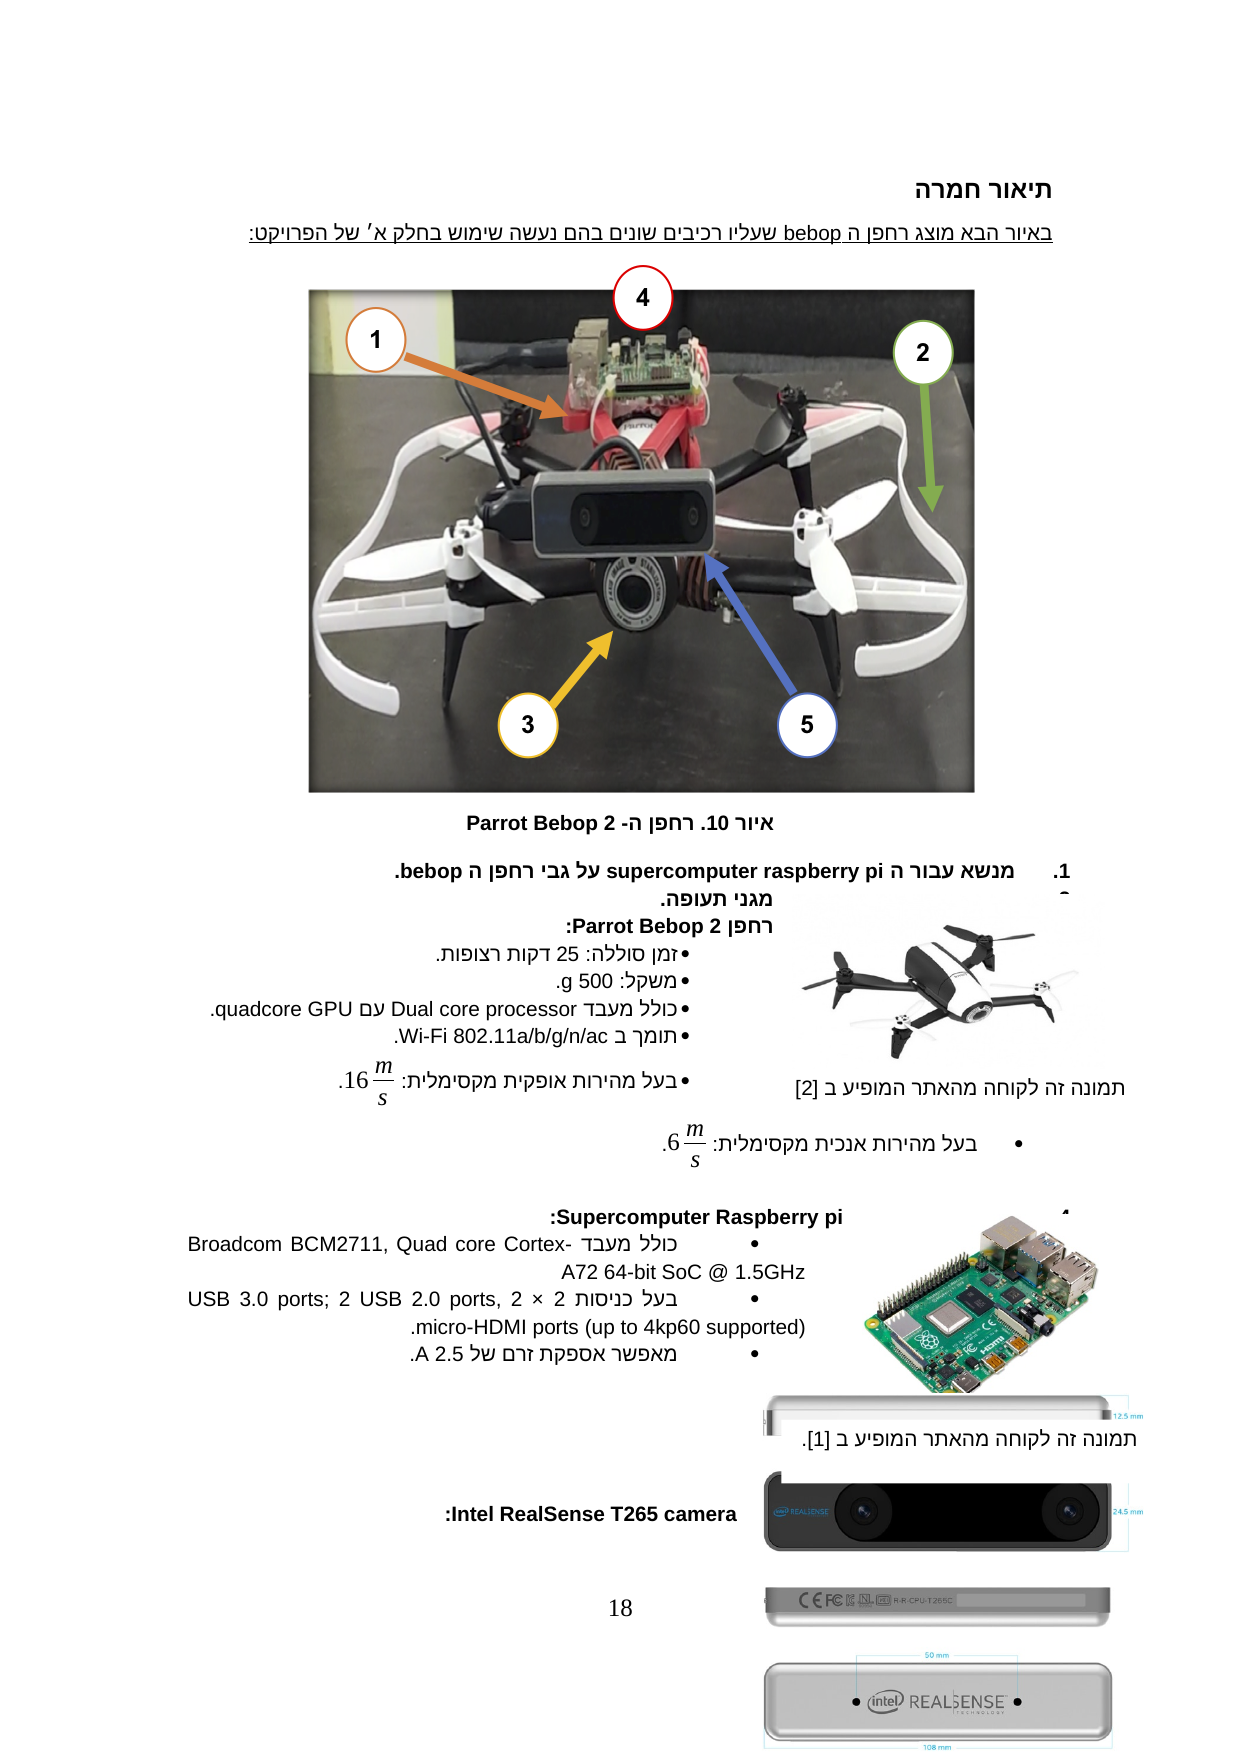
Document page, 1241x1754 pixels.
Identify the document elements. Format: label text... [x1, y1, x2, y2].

list בעל מהירות אנכית מקסימלית: . [187, 1114, 1015, 1173]
picture [301, 260, 977, 794]
list Intel RealSense T265 camera: [187, 1502, 761, 1526]
text איור 10. רחפן ה- Parrot Bebop 2 [187, 811, 1053, 834]
picture [792, 894, 1105, 1068]
list מאפשר אספקת זרם של 2.5 A. [187, 1342, 862, 1366]
list Supercomputer Raspberry pi: [187, 1204, 1053, 1228]
list כולל מעבד Broadcom BCM2711, Quad core Cortex-A72 64-bit SoC @ 1.5GHz [187, 1232, 862, 1283]
picture [761, 1214, 1144, 1754]
list מגני תעופה. [187, 887, 1053, 911]
list בעל כניסות 2 USB 3.0 ports; 2 USB 2.0 ports, 2 × micro-HDMI ports (up to 4kp60 supported). [187, 1287, 862, 1339]
list רחפן Parrot Bebop 2: [187, 914, 792, 938]
list בעל מהירות אופקית מקסימלית: . [187, 1052, 792, 1111]
subtitle תיאור חמרה [187, 175, 1053, 204]
text באיור הבא מוצג רחפן ה bebop שעליו רכיבים שונים בהם נעשה שימוש בחלק א׳ של הפרויקט: [187, 221, 1053, 244]
list מנשא עבור ה supercomputer raspberry pi על גבי רחפן ה bebop. [187, 859, 1053, 883]
list תומך ב Wi-Fi 802.11a/b/g/n/ac. [187, 1024, 792, 1048]
list זמן סוללה: 25 דקות רצופות. [187, 942, 792, 966]
list כולל מעבד Dual core processor עם quadcore GPU. [187, 997, 792, 1021]
list משקל: 500 g. [187, 969, 792, 993]
